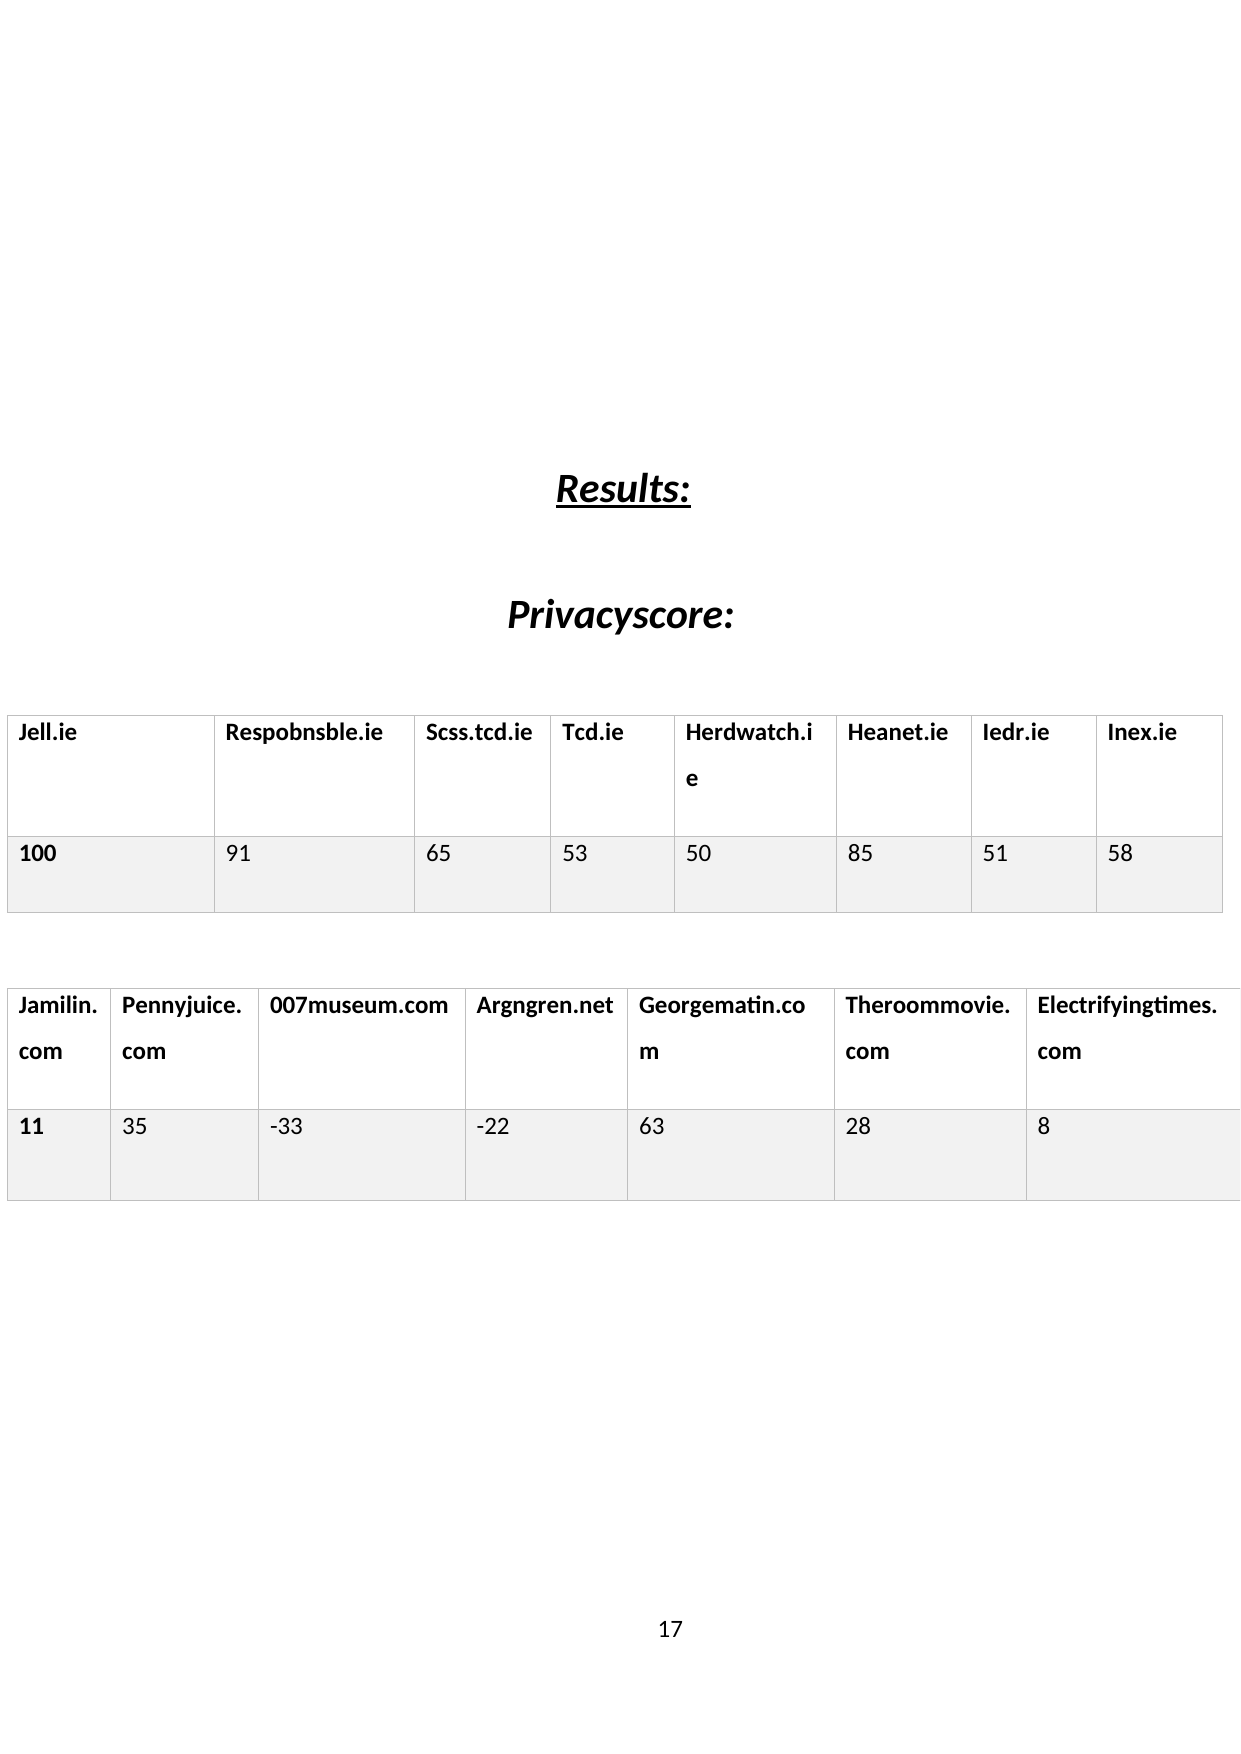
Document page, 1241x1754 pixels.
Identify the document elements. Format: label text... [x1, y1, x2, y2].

table_cell -22 [466, 1110, 627, 1200]
table_cell 65 [415, 837, 550, 912]
table_cell 100 [8, 837, 214, 912]
table_cell 85 [837, 837, 971, 912]
table_cell -33 [259, 1110, 465, 1200]
text Results: [111, 462, 1135, 512]
table_header Respobnsble.ie [215, 716, 414, 836]
table_cell 28 [835, 1110, 1026, 1200]
table_header Iedr.ie [972, 716, 1096, 836]
table_header Pennyjuice.com [111, 989, 258, 1109]
table_header Argngren.net [466, 989, 627, 1109]
table_cell 11 [8, 1110, 110, 1200]
table_cell 53 [551, 837, 674, 912]
table_cell 8 [1027, 1110, 1240, 1200]
table_cell 58 [1097, 837, 1222, 912]
table_cell 50 [675, 837, 836, 912]
table_cell 63 [628, 1110, 834, 1200]
table_header Electrifyingtimes. com [1027, 989, 1240, 1109]
table_header 007museum.com [259, 989, 465, 1109]
table_header Herdwatch.ie [675, 716, 836, 836]
table_header Inex.ie [1097, 716, 1222, 836]
table_header Heanet.ie [837, 716, 971, 836]
table_cell 51 [972, 837, 1096, 912]
table_header Georgematin.com [628, 989, 834, 1109]
table_header Tcd.ie [551, 716, 674, 836]
table_header Theroommovie.com [835, 989, 1026, 1109]
table_header Scss.tcd.ie [415, 716, 550, 836]
table_cell 35 [111, 1110, 258, 1200]
table_header Jamilin.com [8, 989, 110, 1109]
text Privacyscore: [111, 588, 1135, 639]
table_cell 91 [215, 837, 414, 912]
table_header Jell.ie [8, 716, 214, 836]
